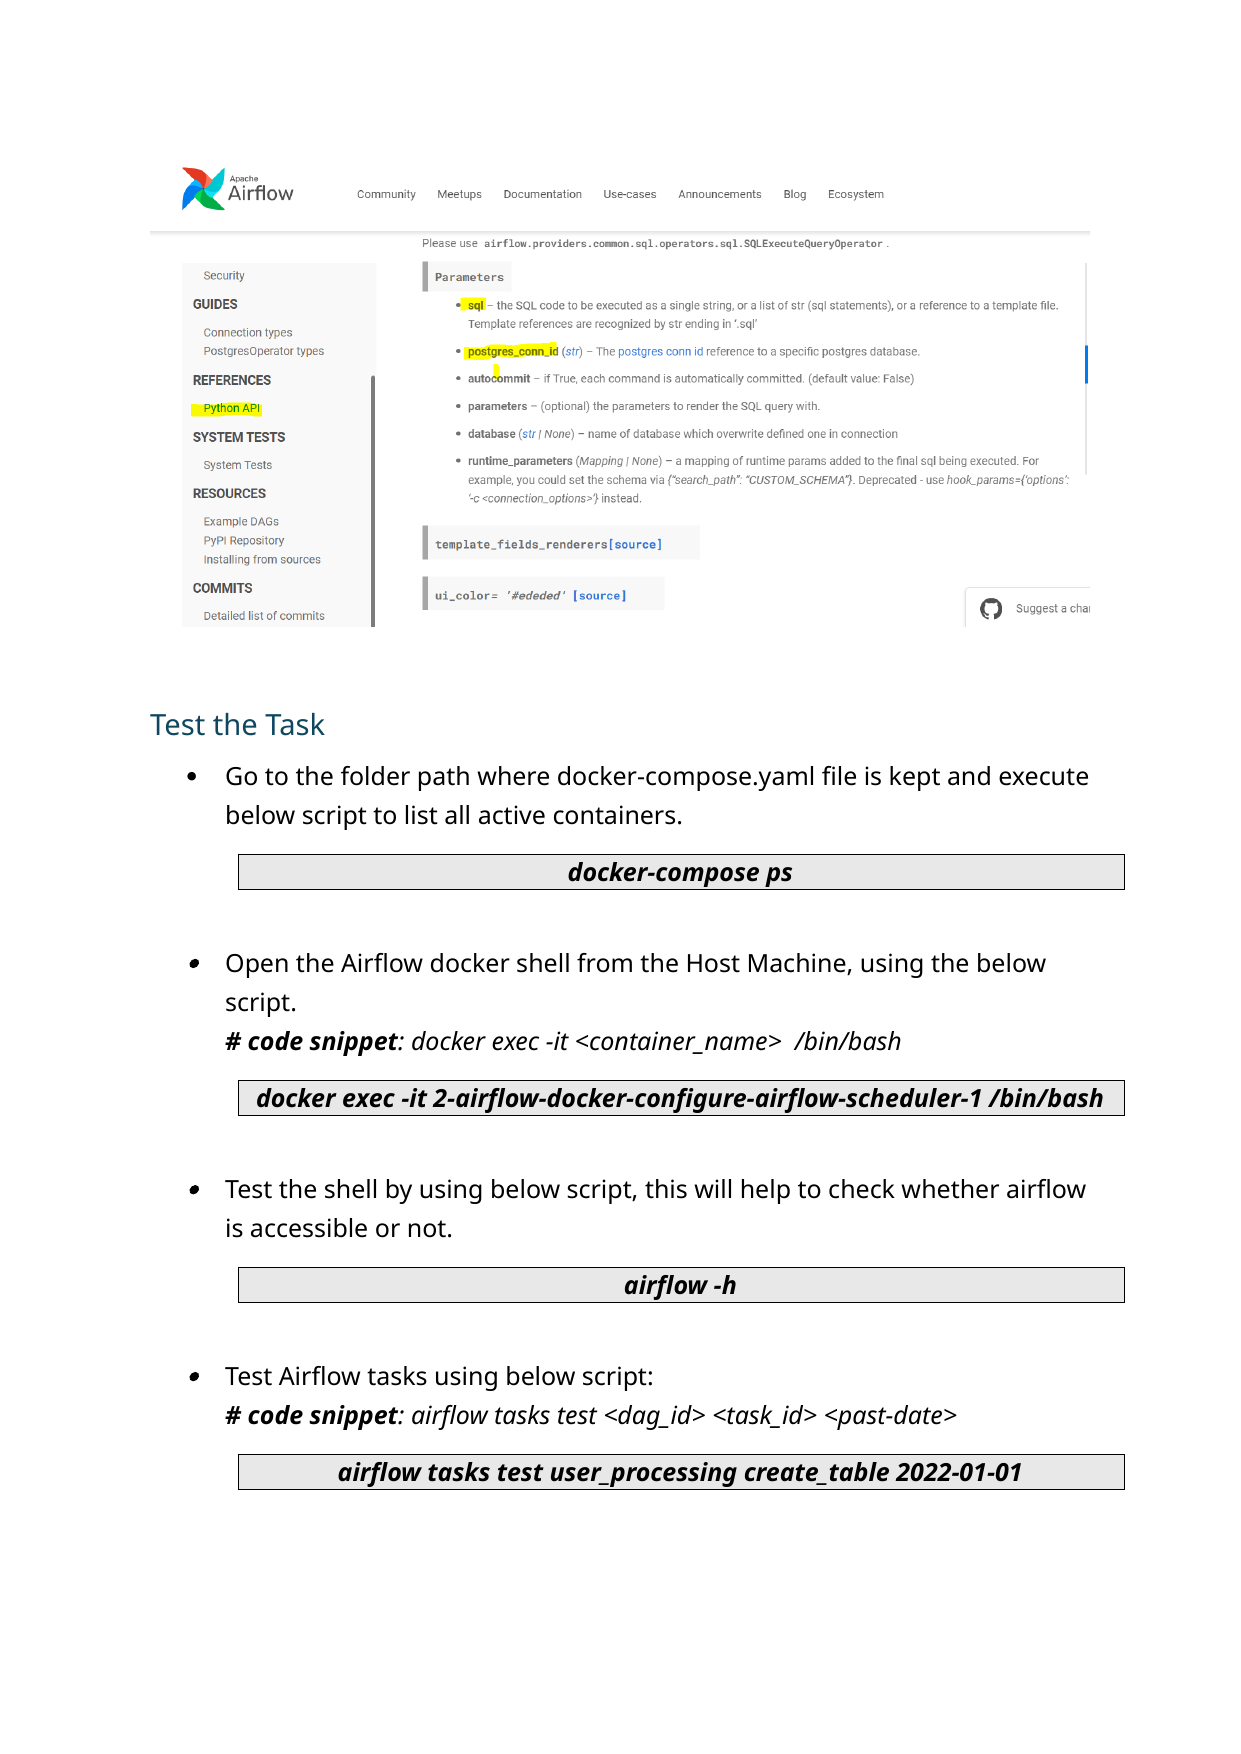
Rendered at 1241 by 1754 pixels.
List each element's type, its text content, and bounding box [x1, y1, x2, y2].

table_header airflow tasks test user_processing create_table 2022-01-01 [239, 1455, 1124, 1489]
picture [150, 150, 1091, 627]
subtitle Test the Task [150, 704, 1090, 744]
list Test Airflow tasks using below script: [187, 1359, 1090, 1393]
list Go to the folder path where docker-compose.yaml file is kept and execute below script to list all active containers. [187, 758, 1090, 832]
list Open the Airflow docker shell from the Host Machine, using the below script. [187, 946, 1090, 1019]
table_header docker exec -it 2-airflow-docker-configure-airflow-scheduler-1 /bin/bash [239, 1081, 1124, 1115]
table_header docker-compose ps [239, 855, 1124, 889]
list Test the shell by using below script, this will help to check whether airflow is accessible or not. [187, 1172, 1090, 1245]
list # code snippet: airflow tasks test <dag_id> <task_id> <past-date> [225, 1398, 1090, 1432]
list # code snippet: docker exec -it <container_name> /bin/bash [225, 1024, 1090, 1058]
table_header airflow -h [239, 1268, 1124, 1302]
